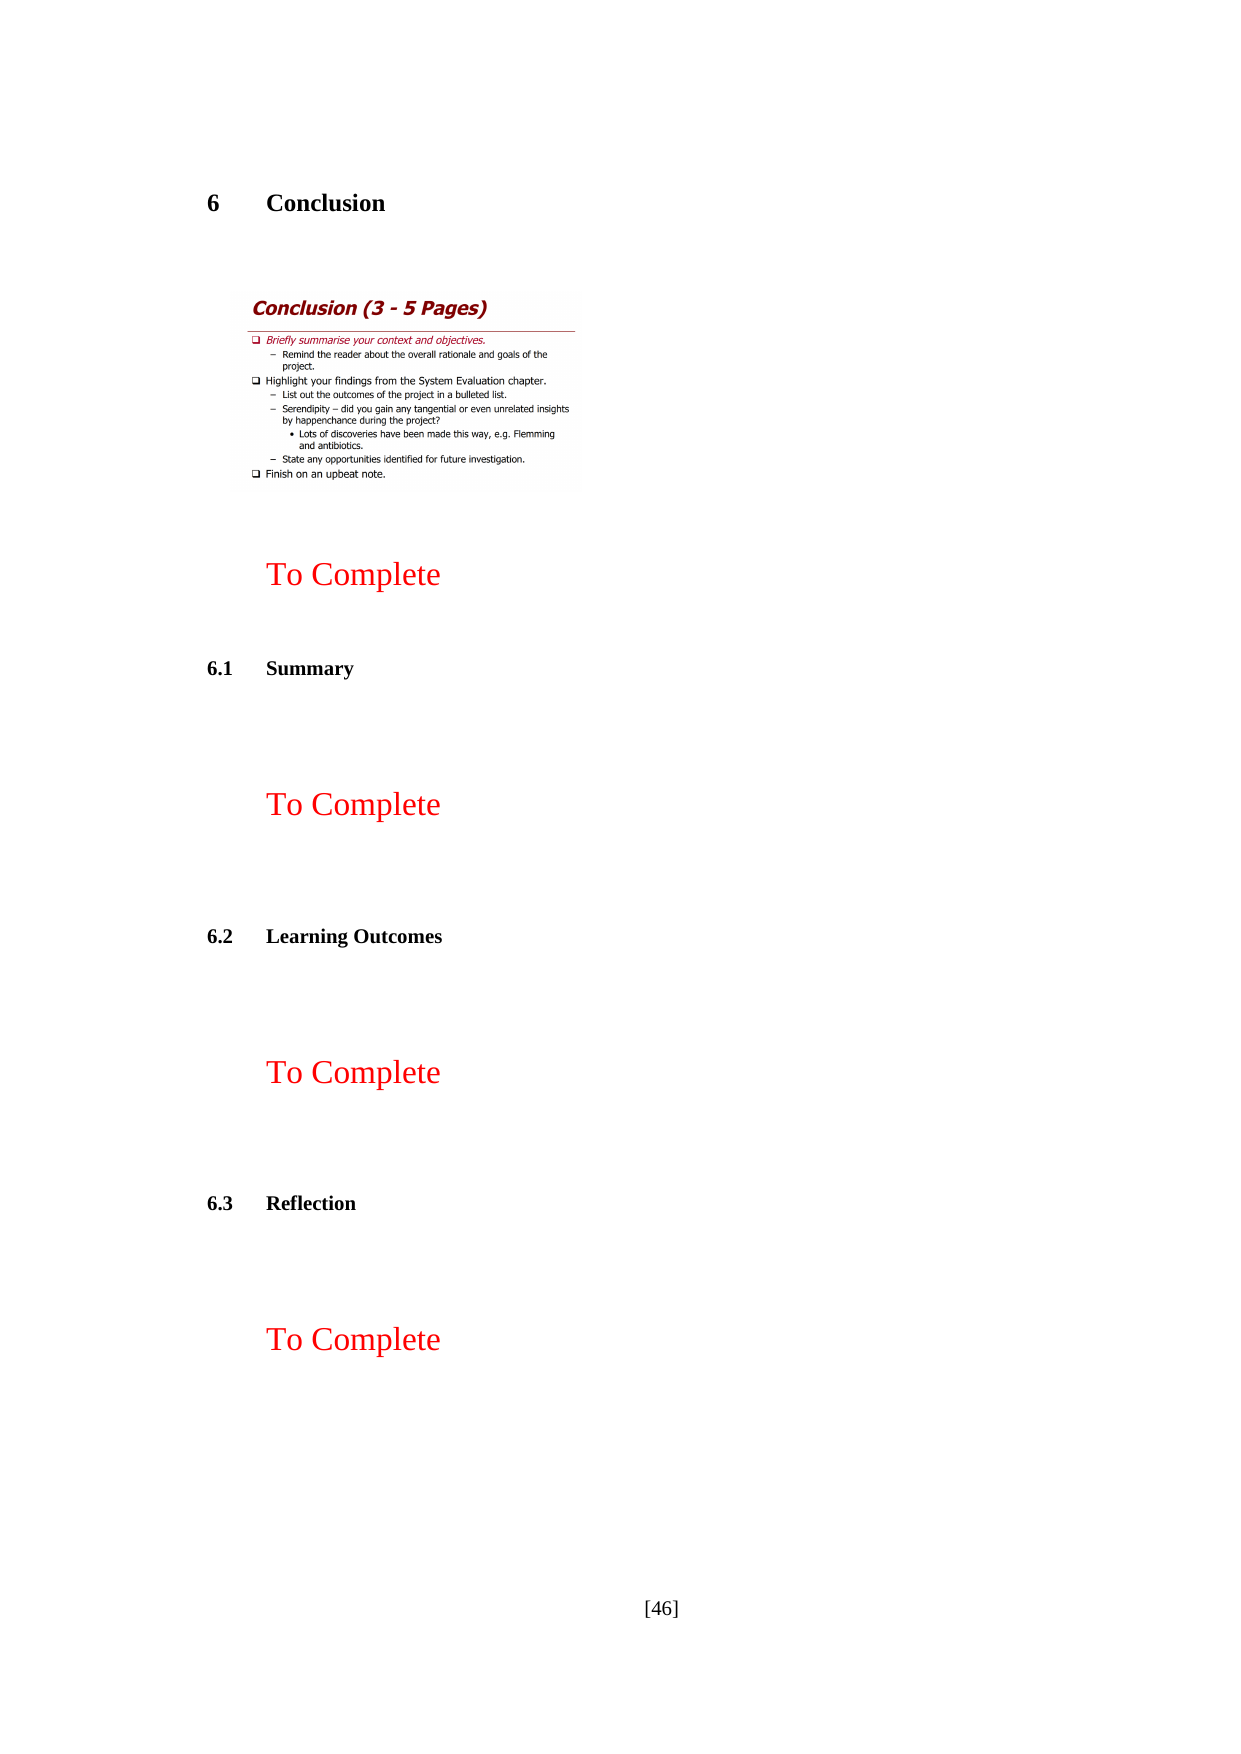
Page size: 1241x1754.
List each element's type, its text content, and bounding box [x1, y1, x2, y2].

subtitle Conclusion [207, 185, 1092, 216]
subtitle Summary [207, 655, 1092, 680]
text To Complete [266, 1052, 1033, 1090]
text To Complete [266, 554, 1033, 593]
subtitle Reflection [207, 1190, 1092, 1215]
text To Complete [266, 784, 1033, 823]
picture [230, 291, 583, 492]
subtitle Learning Outcomes [207, 923, 1092, 948]
text To Complete [266, 1319, 1033, 1358]
